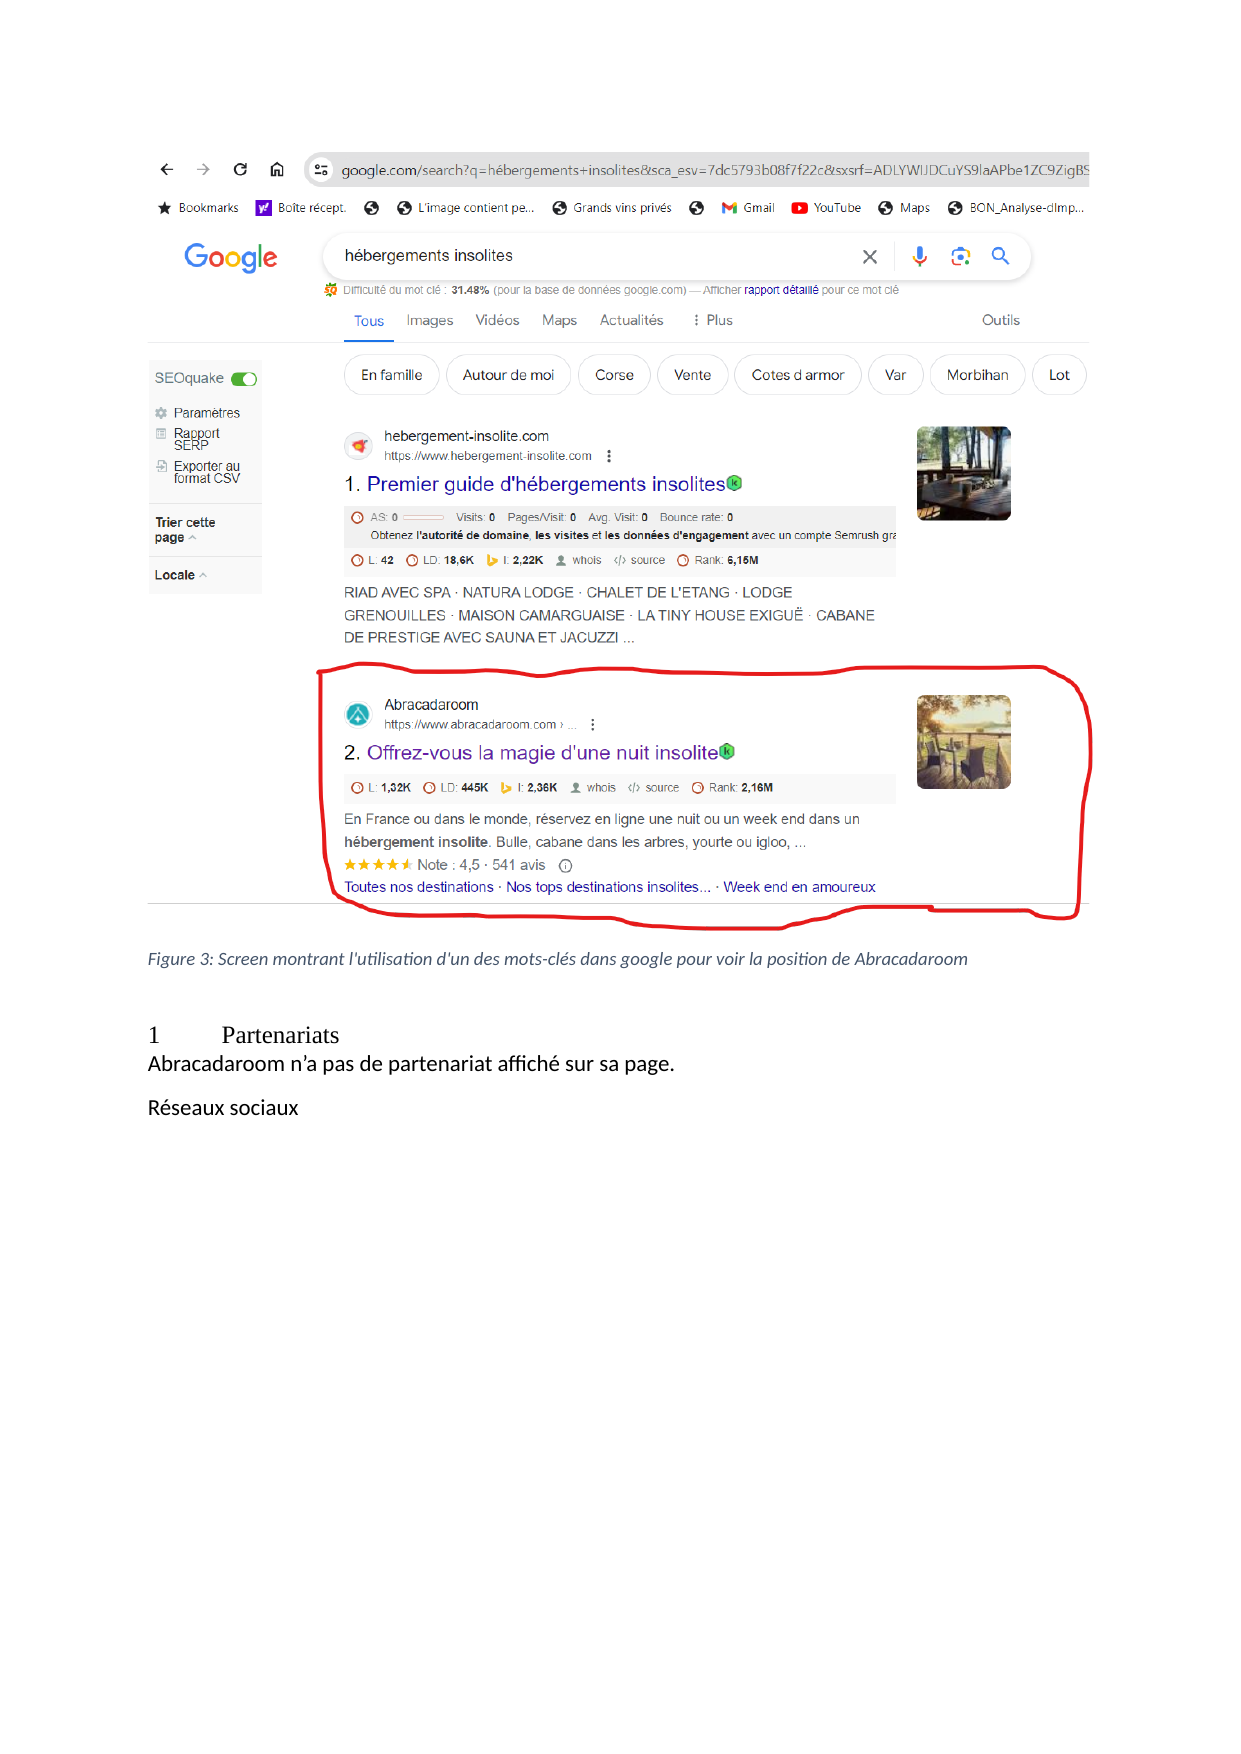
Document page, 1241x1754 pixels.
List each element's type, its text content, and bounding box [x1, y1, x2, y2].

text Figure 3: Screen montrant l'utilisation d'un des mots-clés dans google pour voir la position de Abracadaroom [148, 947, 1093, 970]
picture [147, 147, 1093, 931]
text Abracadaroom n’a pas de partenariat affiché sur sa page. [148, 1049, 1093, 1077]
list Partenariats [148, 1020, 1093, 1049]
text Réseaux sociaux [148, 1093, 1093, 1121]
